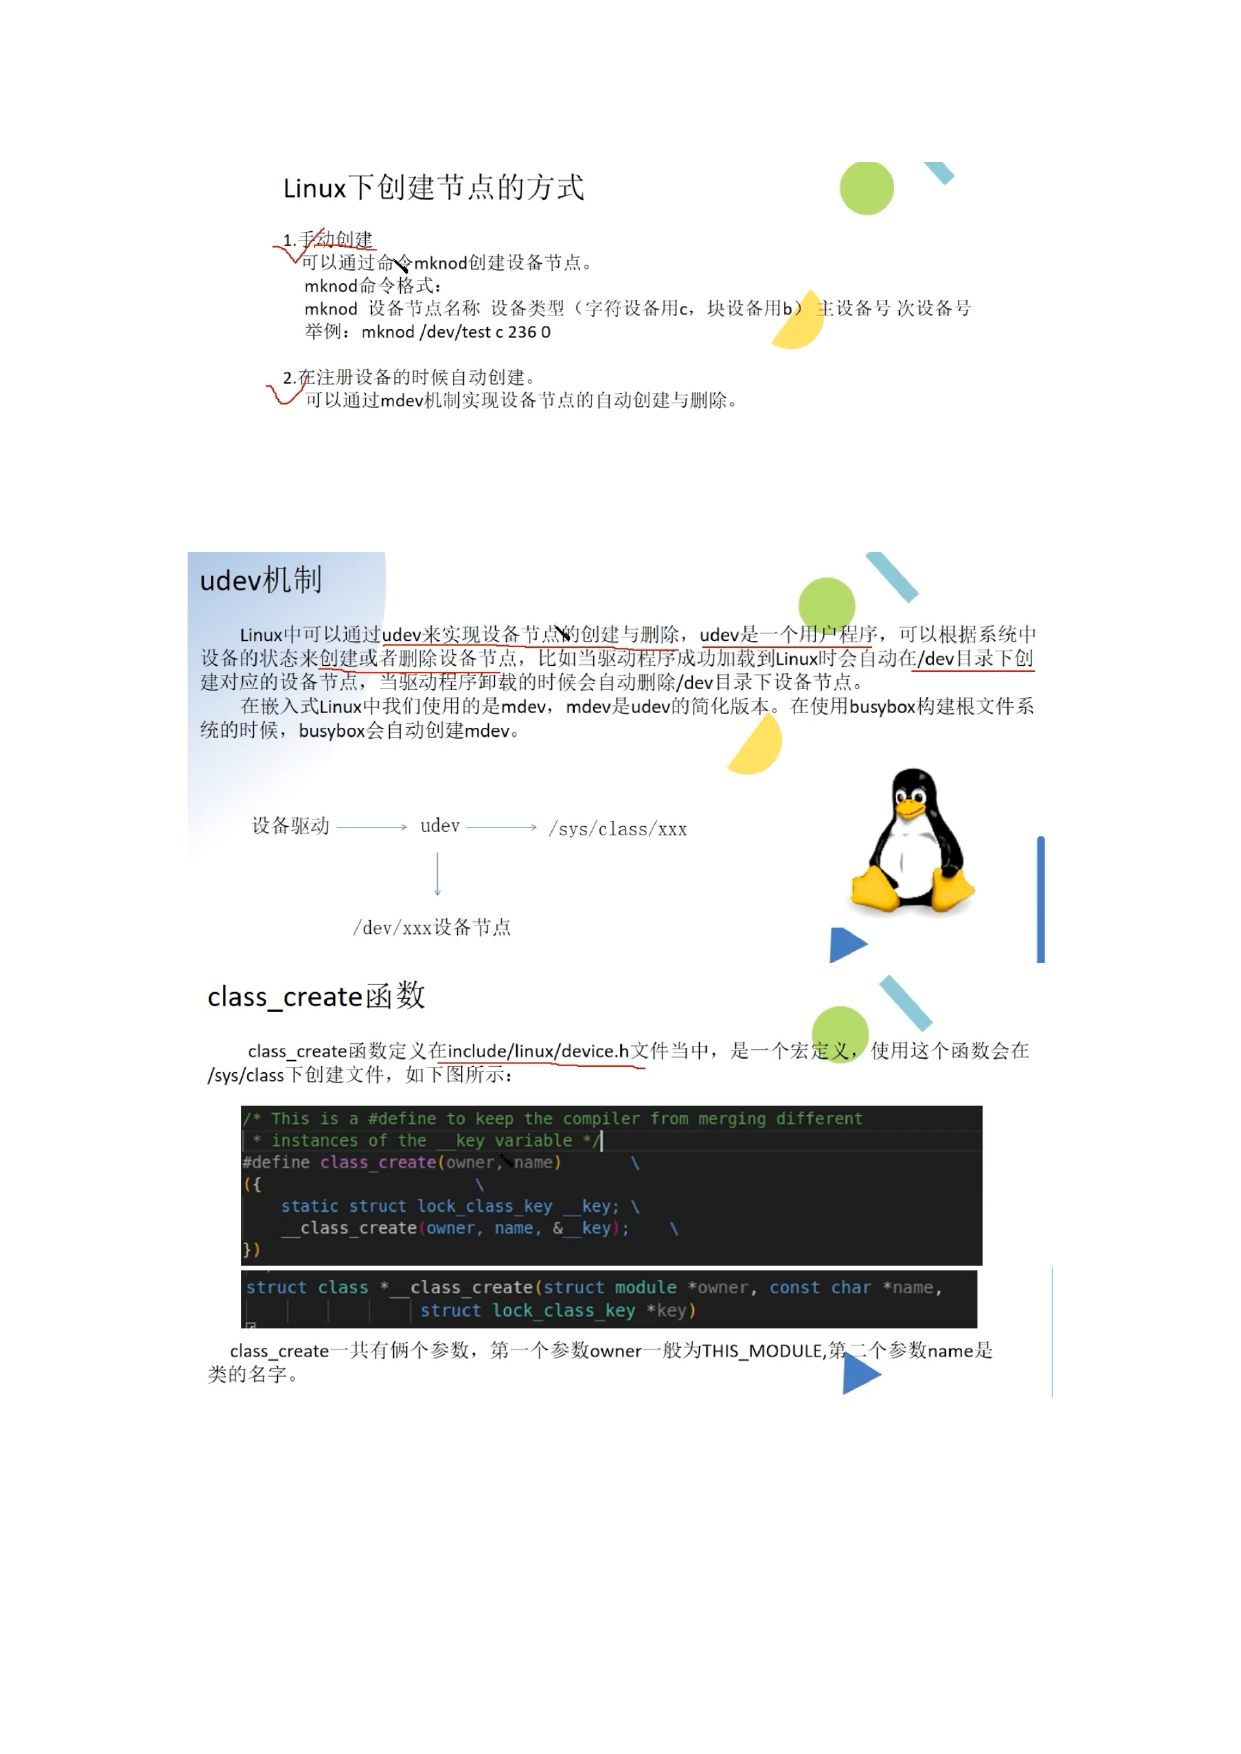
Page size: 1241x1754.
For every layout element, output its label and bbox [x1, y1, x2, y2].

picture [187, 552, 1053, 963]
picture [187, 974, 1053, 1397]
picture [187, 162, 1053, 439]
